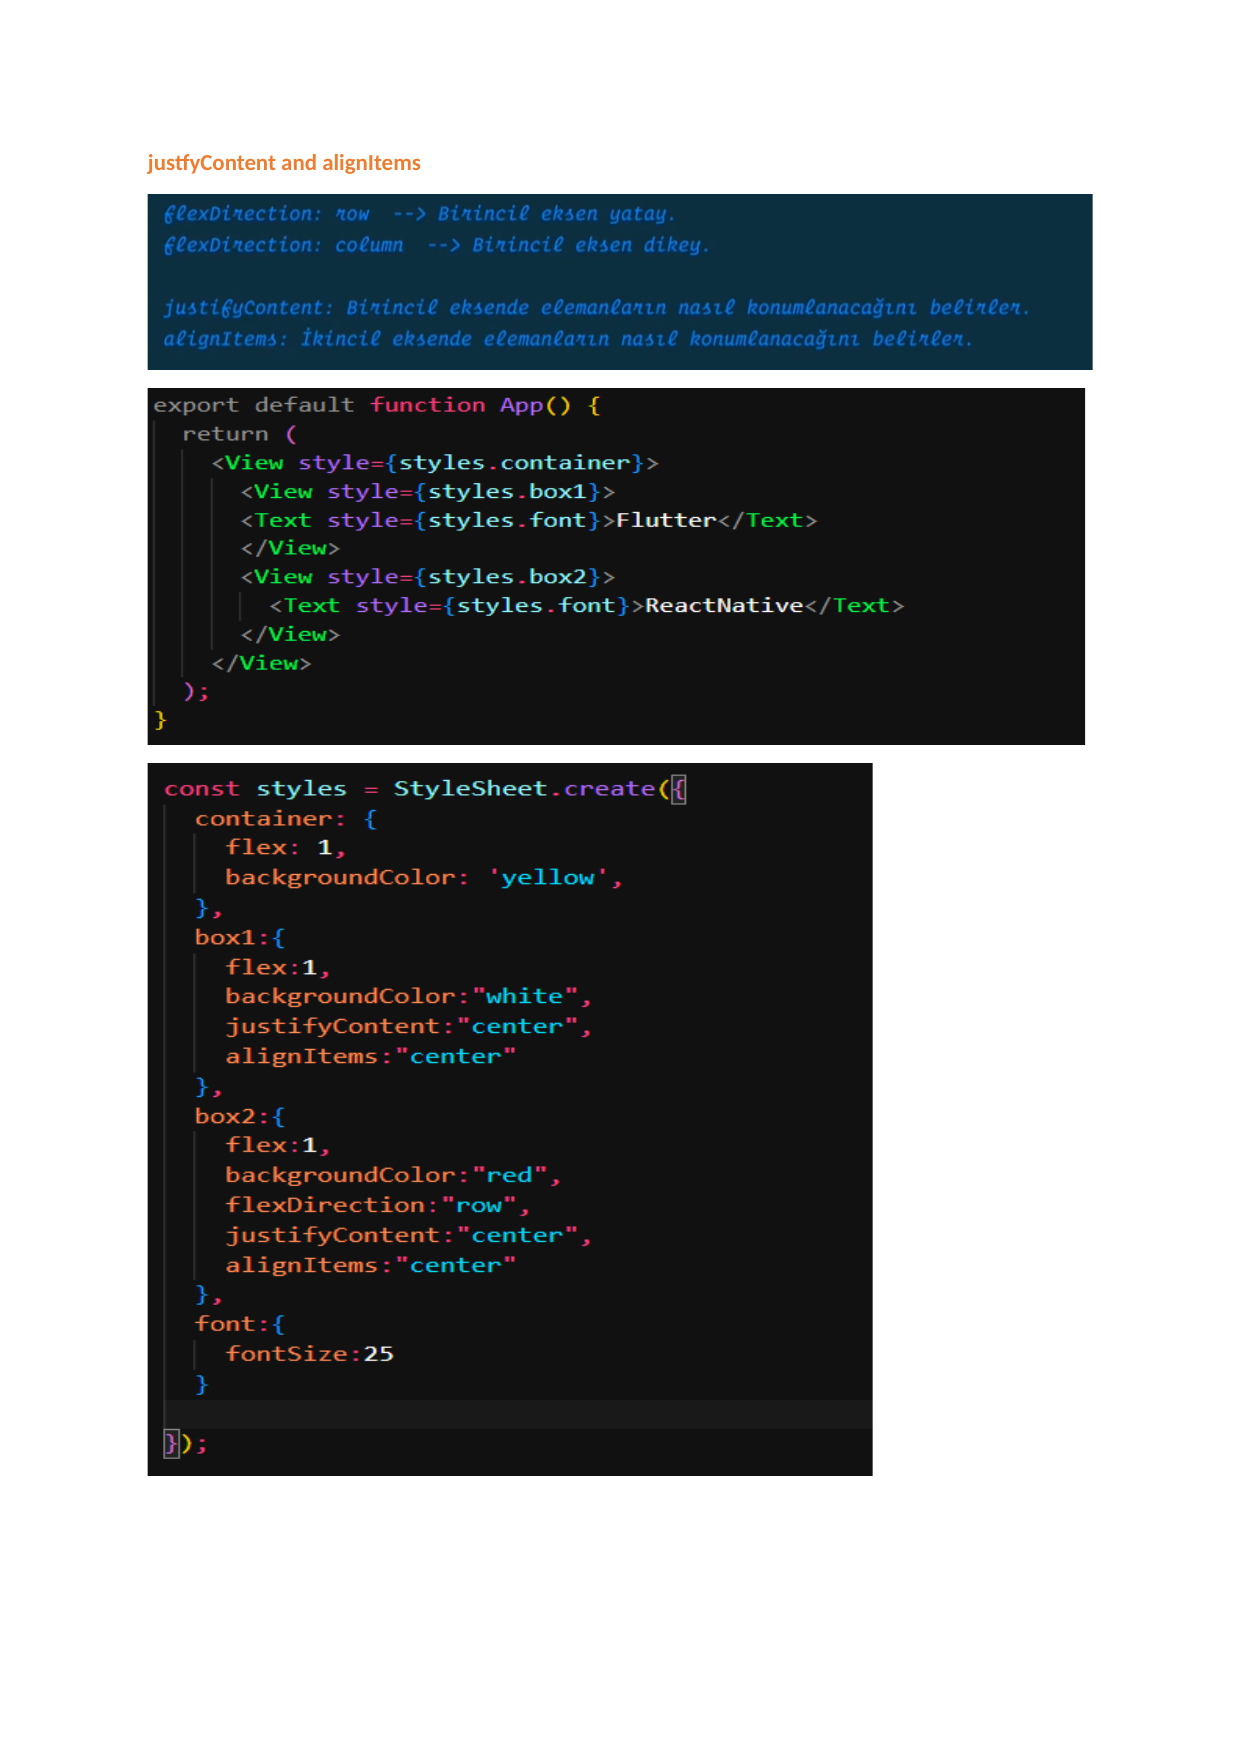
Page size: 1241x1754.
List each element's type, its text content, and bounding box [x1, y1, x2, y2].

picture [147, 194, 1093, 370]
text justfyContent and alignItems [148, 148, 1093, 176]
picture [147, 763, 873, 1476]
picture [147, 388, 1085, 745]
